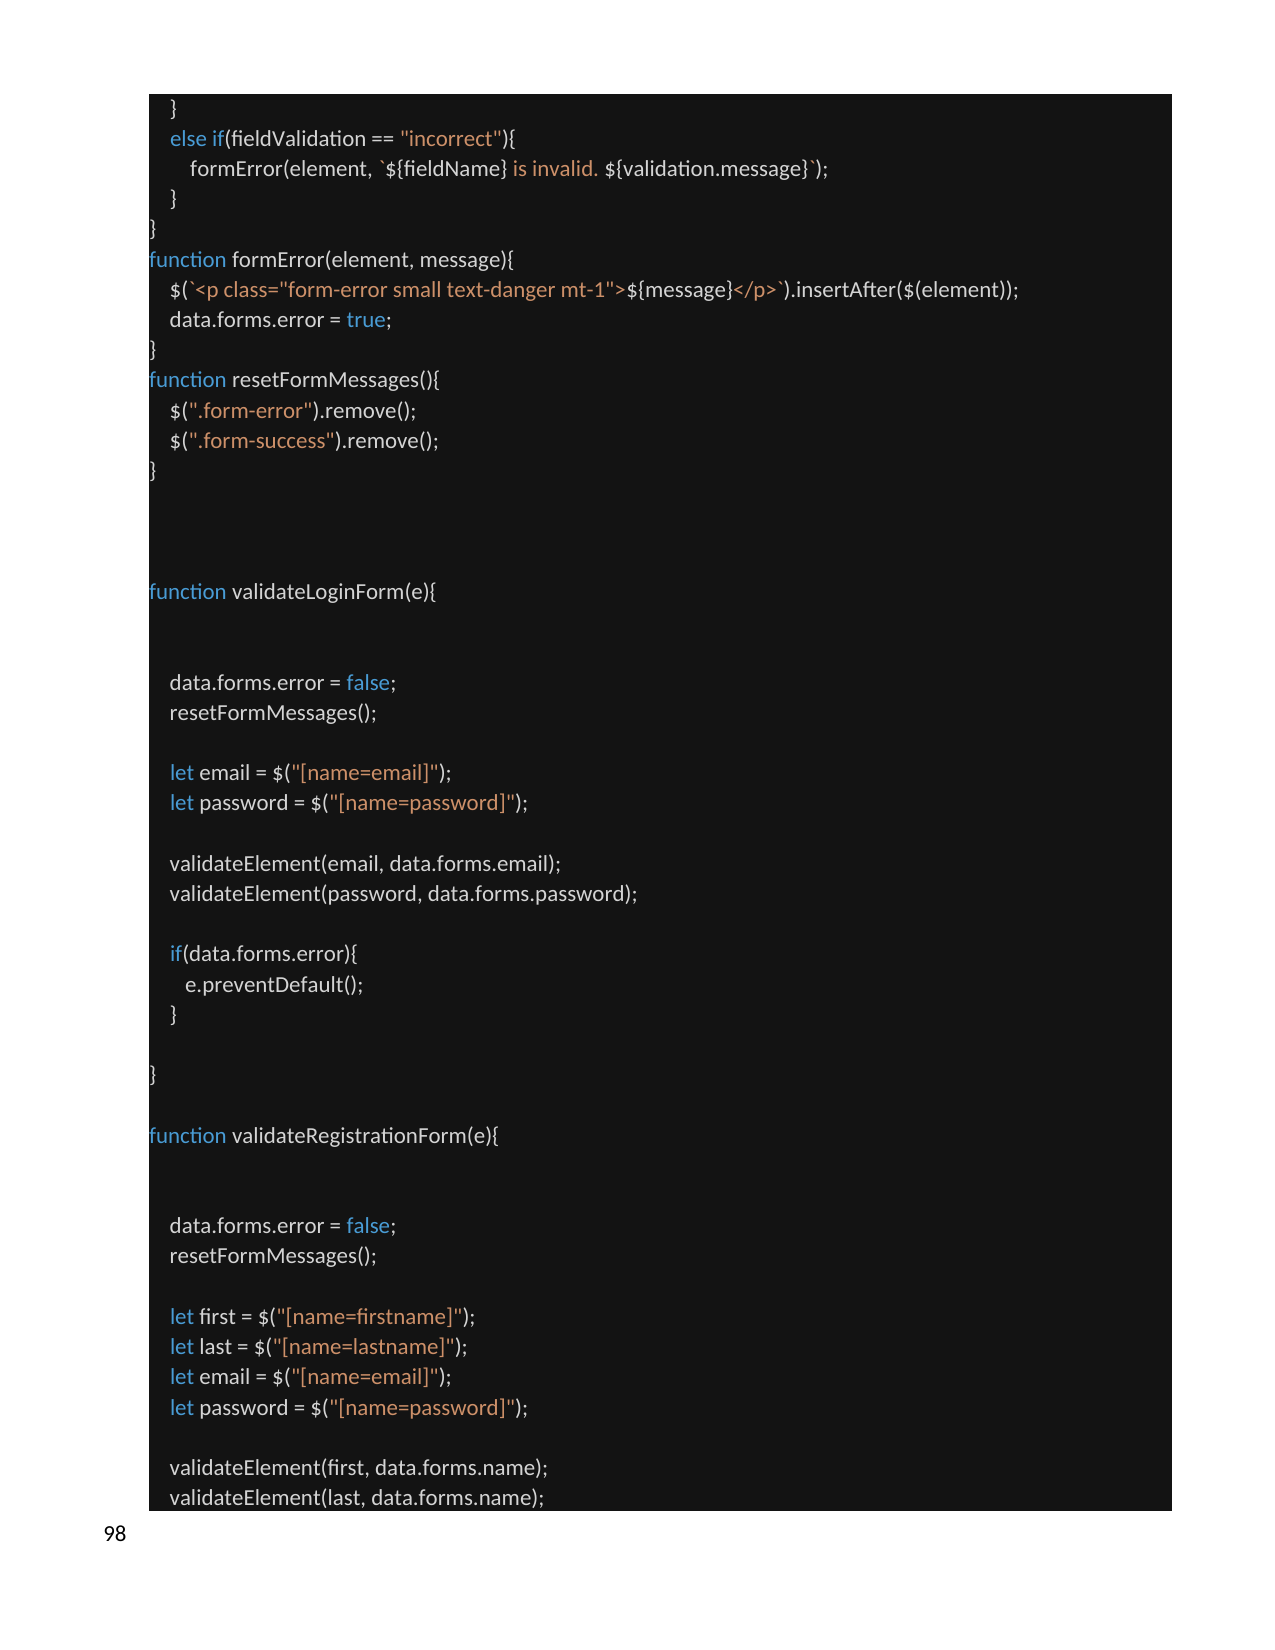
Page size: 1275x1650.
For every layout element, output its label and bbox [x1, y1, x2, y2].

text [149, 94, 1172, 1511]
